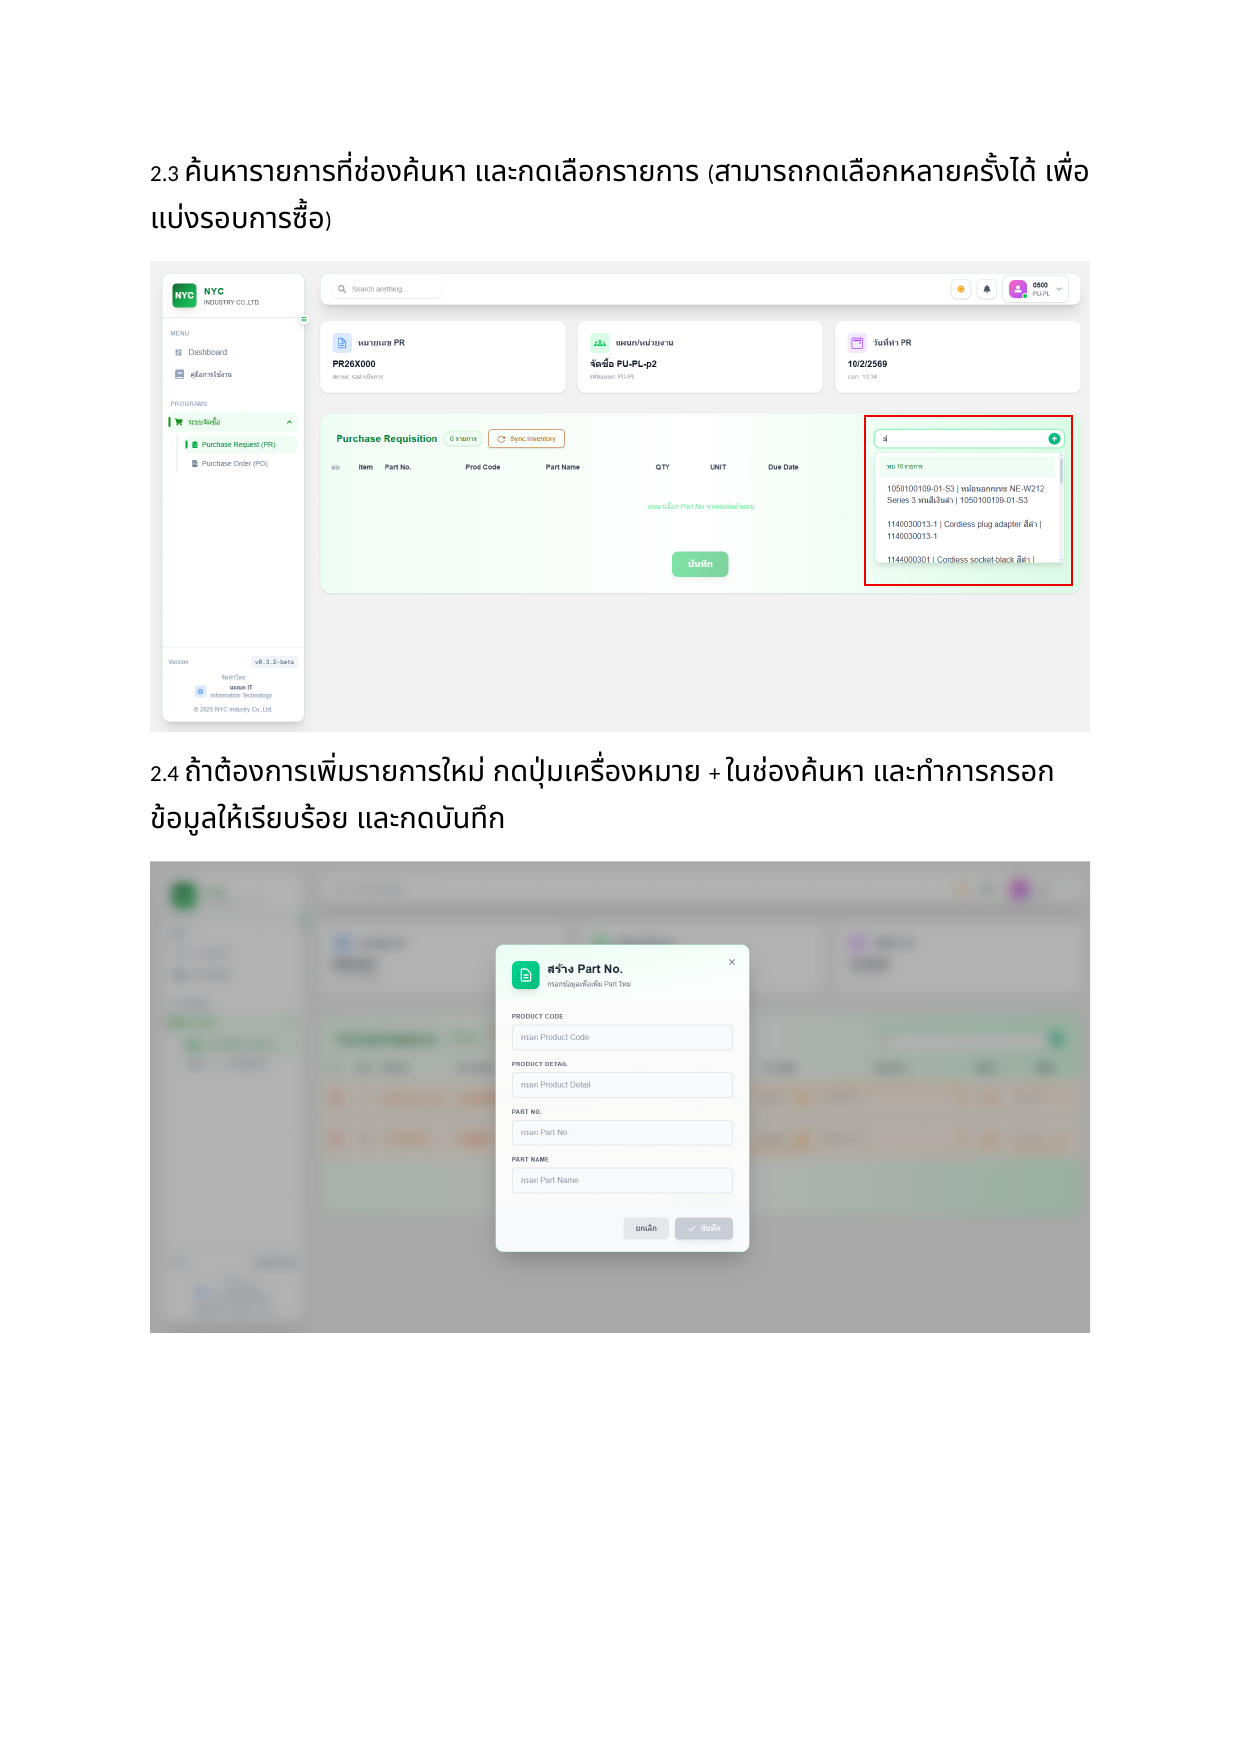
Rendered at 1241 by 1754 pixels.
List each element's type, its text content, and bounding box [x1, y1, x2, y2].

picture [150, 261, 1091, 732]
text 2.3 ค้นหารายการที่ช่องค้นหา และกดเลือกรายการ (สามารถกดเลือกหลายครั้งได้ เพื่อแบ่งรอบการซื้อ) [150, 150, 1090, 242]
picture [150, 861, 1091, 1333]
text 2.4 ถ้าต้องการเพิ่มรายการใหม่ กดปุ่มเครื่องหมาย + ในช่องค้นหา และทำการกรอกข้อมูลให้เรียบร้อย และกดบันทึก [150, 750, 1090, 842]
